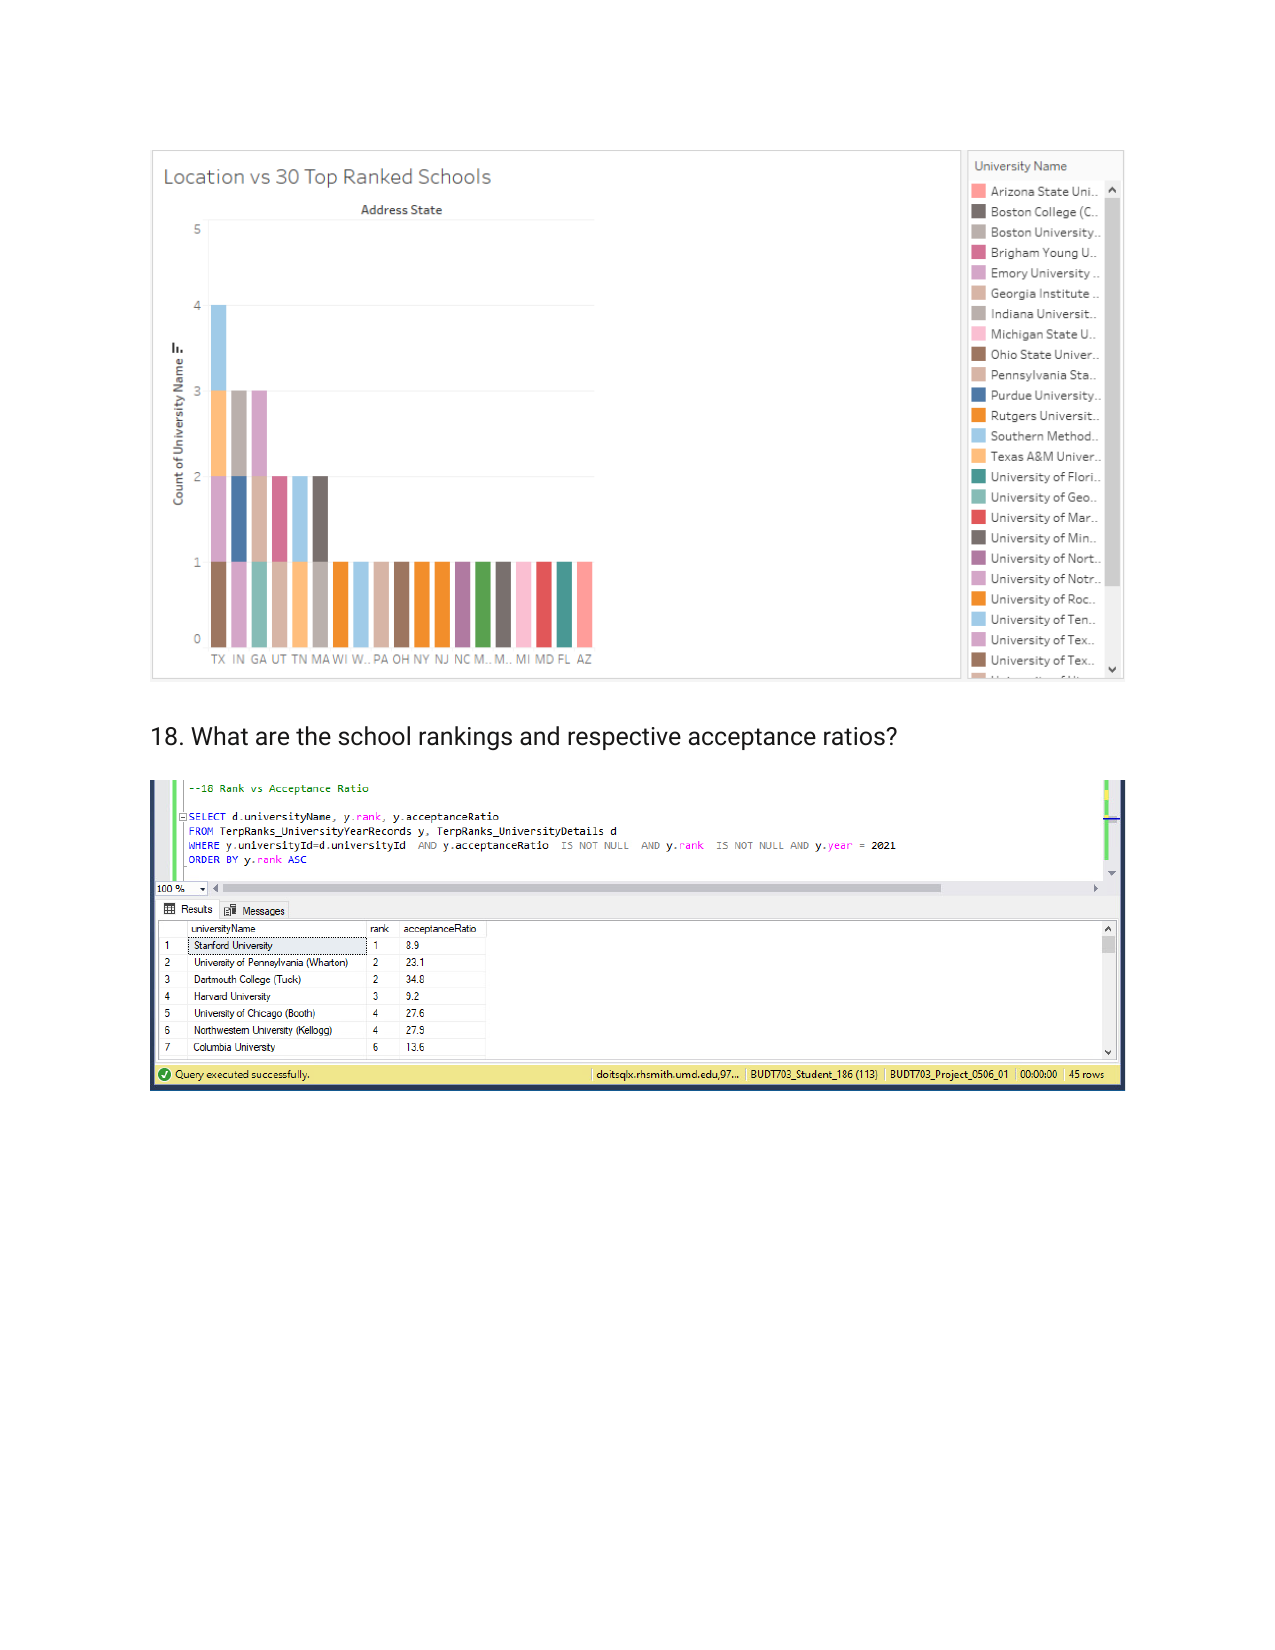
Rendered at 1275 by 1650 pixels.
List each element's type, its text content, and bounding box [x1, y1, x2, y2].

picture [150, 780, 1125, 1091]
picture [150, 150, 1125, 682]
text 18. What are the school rankings and respective acceptance ratios? [150, 722, 1125, 751]
